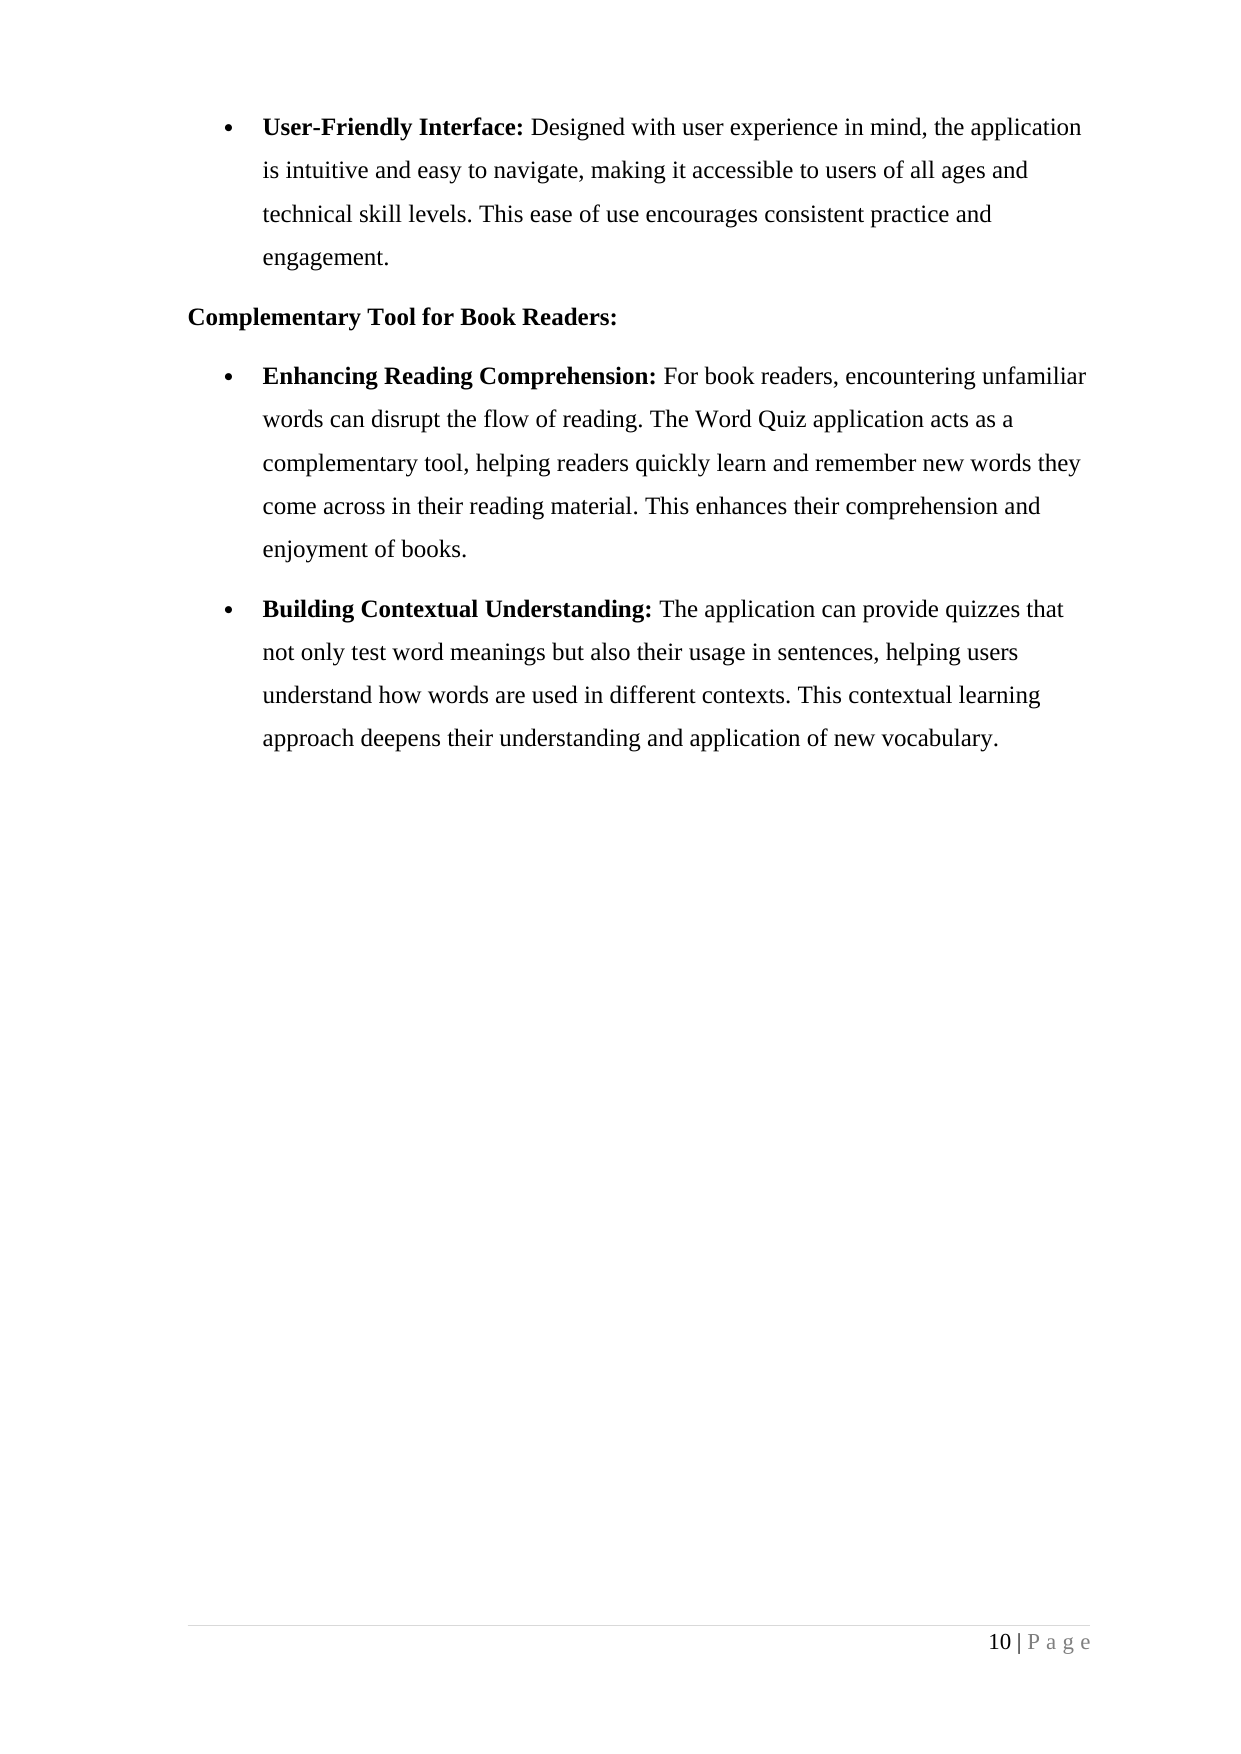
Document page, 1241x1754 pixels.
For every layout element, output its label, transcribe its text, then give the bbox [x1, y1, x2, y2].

text Complementary Tool for Book Readers: [187, 302, 1090, 330]
list Building Contextual Understanding: The application can provide quizzes that not only test word meanings but also their usage in sentences, helping users understand how words are used in different contexts. This contextual learning approach deepens their understanding and application of new vocabulary. [225, 594, 1090, 752]
list User-Friendly Interface: Designed with user experience in mind, the application is intuitive and easy to navigate, making it accessible to users of all ages and technical skill levels. This ease of use encourages consistent practice and engagement. [225, 112, 1090, 271]
list Enhancing Reading Comprehension: For book readers, encountering unfamiliar words can disrupt the flow of reading. The Word Quiz application acts as a complementary tool, helping readers quickly learn and remember new words they come across in their reading material. This enhances their comprehension and enjoyment of books. [225, 361, 1090, 563]
